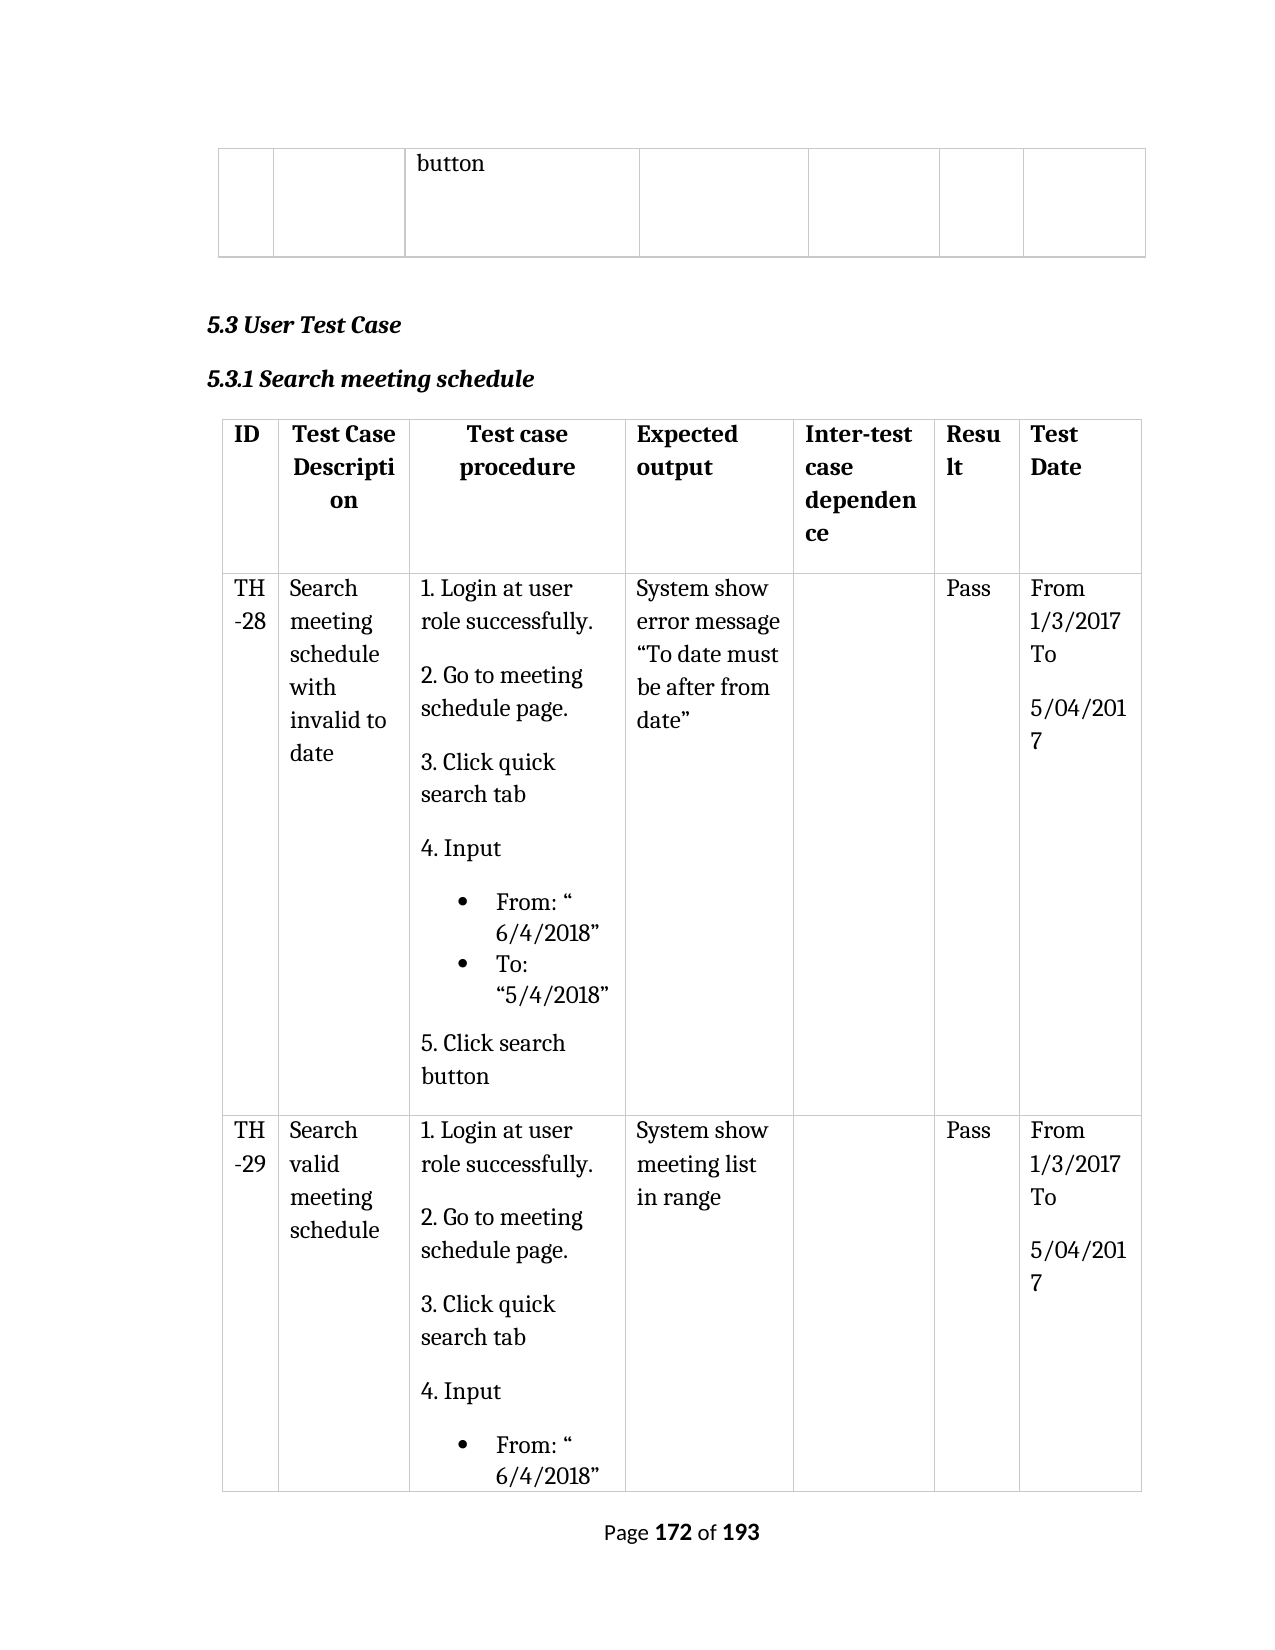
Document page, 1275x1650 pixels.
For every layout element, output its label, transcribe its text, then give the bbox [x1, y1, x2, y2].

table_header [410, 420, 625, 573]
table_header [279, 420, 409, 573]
text 5.3 User Test Case [207, 311, 1157, 340]
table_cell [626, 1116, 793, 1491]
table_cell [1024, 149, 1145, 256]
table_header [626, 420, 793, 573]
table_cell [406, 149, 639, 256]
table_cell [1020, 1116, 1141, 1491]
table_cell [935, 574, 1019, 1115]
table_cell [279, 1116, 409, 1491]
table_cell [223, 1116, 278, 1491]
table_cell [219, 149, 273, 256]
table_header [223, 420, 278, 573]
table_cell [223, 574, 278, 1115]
text 5.3.1 Search meeting schedule [207, 365, 1157, 394]
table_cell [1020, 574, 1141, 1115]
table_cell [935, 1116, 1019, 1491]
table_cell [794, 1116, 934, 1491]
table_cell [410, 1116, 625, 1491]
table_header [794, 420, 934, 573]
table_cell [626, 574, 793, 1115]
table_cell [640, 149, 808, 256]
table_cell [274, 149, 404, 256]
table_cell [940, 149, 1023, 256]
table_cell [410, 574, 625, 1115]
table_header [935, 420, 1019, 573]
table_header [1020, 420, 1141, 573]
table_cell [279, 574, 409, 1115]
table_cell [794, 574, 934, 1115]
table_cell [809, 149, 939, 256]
